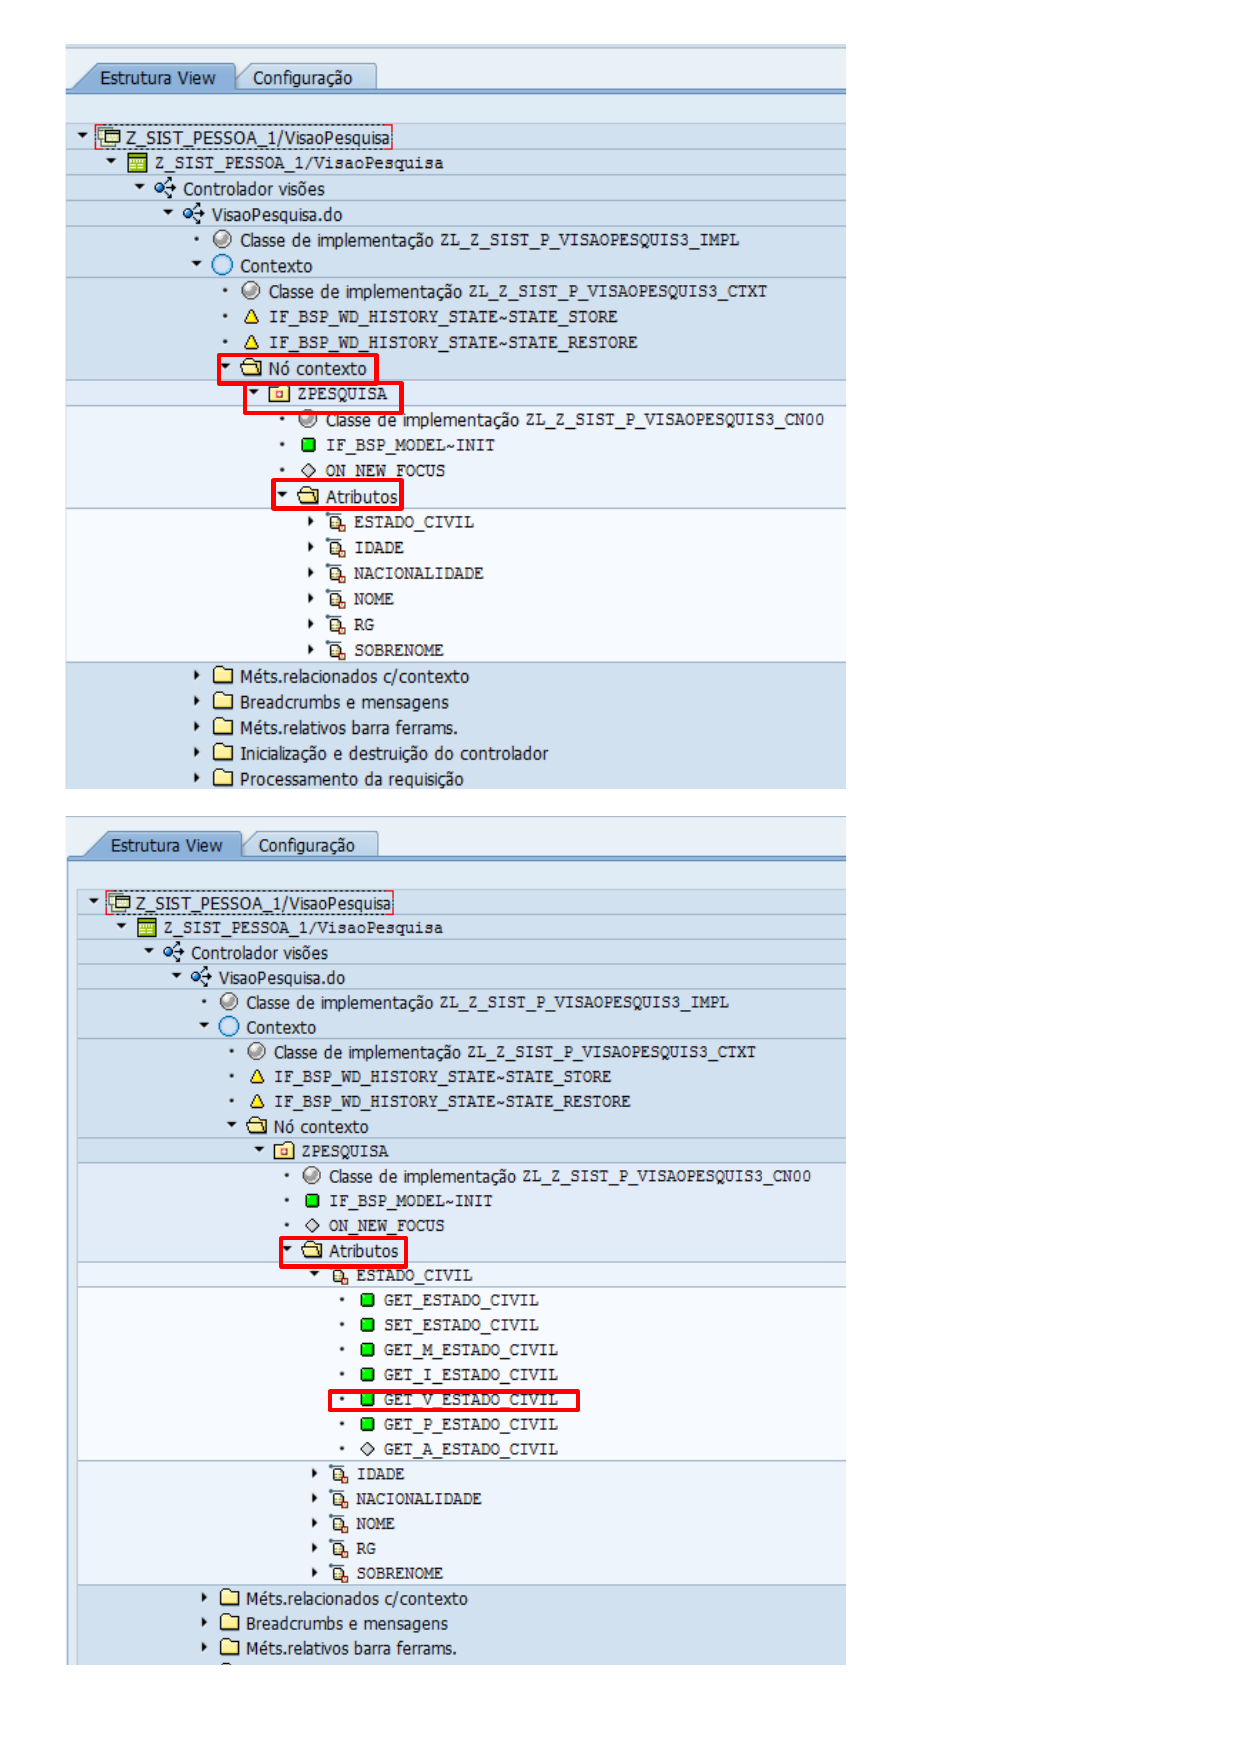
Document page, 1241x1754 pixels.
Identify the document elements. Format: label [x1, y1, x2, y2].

picture [65, 44, 847, 789]
picture [65, 816, 847, 1665]
